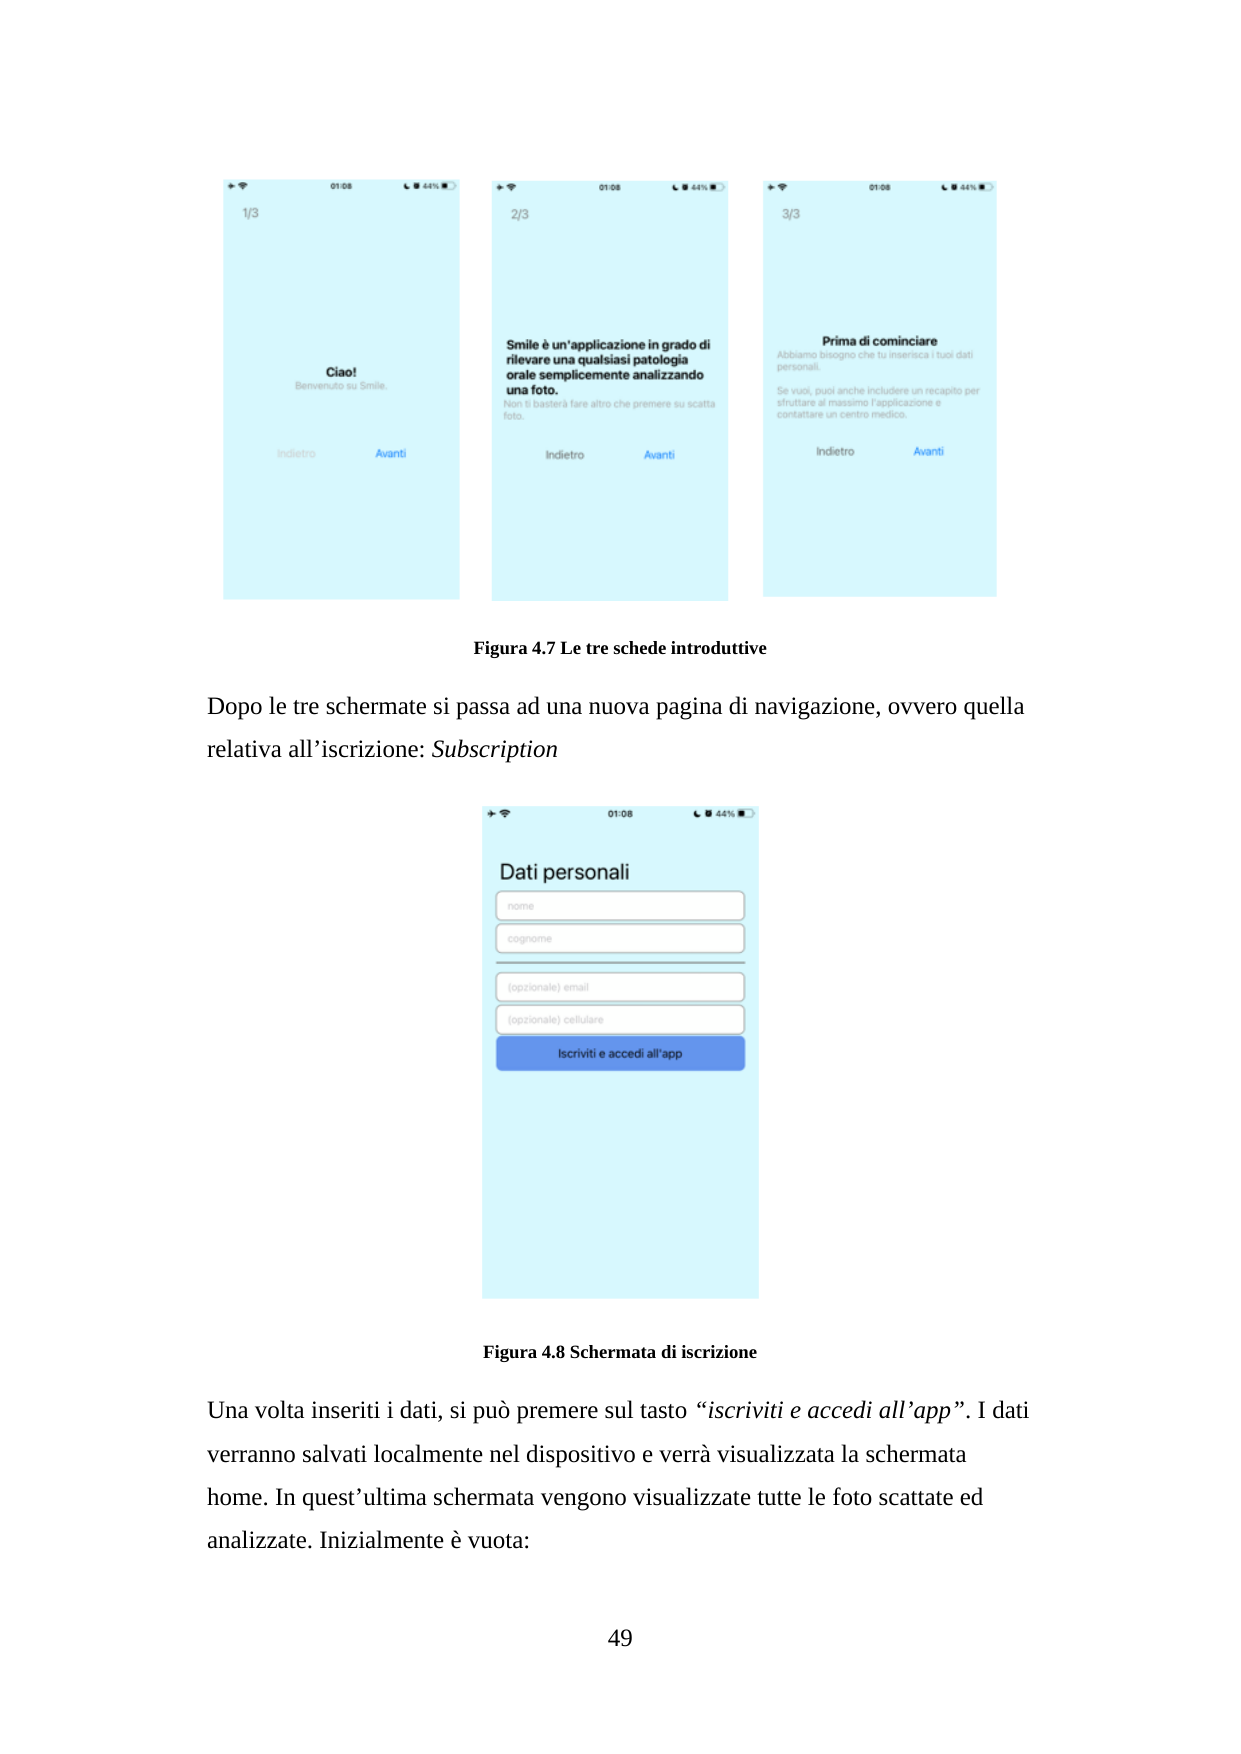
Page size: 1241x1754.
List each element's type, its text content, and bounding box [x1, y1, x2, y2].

picture [475, 799, 765, 1306]
picture [206, 177, 1013, 601]
text Figura 4.7 Le tre schede introduttive [207, 637, 1033, 658]
text Figura 4.8 Schermata di iscrizione [207, 1341, 1033, 1363]
text Una volta inseriti i dati, si può premere sul tasto “iscriviti e accedi all’app”. I dati verranno salvati localmente nel dispositivo e verrà visualizzata la schermata home. In quest’ultima schermata vengono visualizzate tutte le foto scattate ed analizzate. Inizialmente è vuota: [207, 1396, 1033, 1554]
text Dopo le tre schermate si passa ad una nuova pagina di navigazione, ovvero quella relativa all’iscrizione: Subscription [207, 691, 1033, 763]
